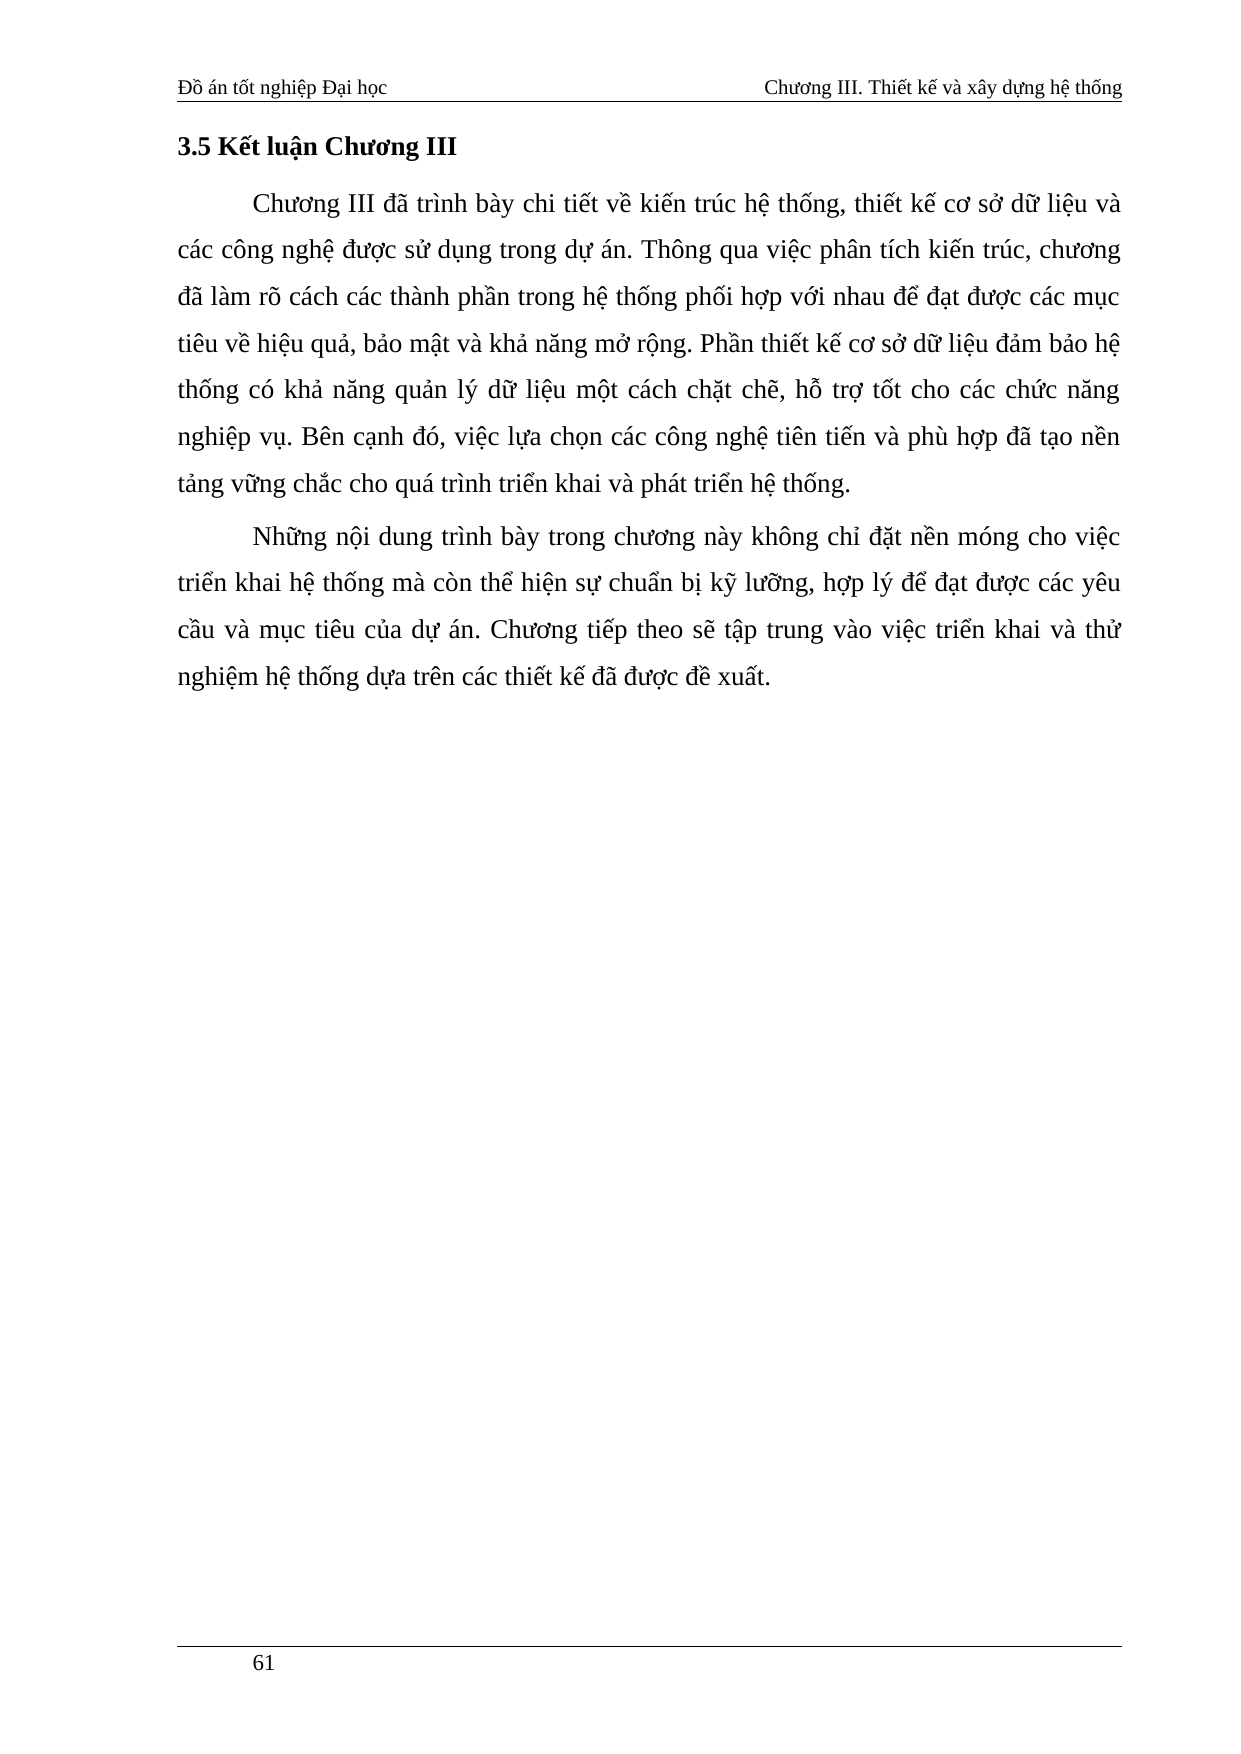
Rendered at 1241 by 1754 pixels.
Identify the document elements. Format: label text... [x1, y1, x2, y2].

text Chương III đã trình bày chi tiết về kiến trúc hệ thống, thiết kế cơ sở dữ liệu và các công nghệ được sử dụng trong dự án. Thông qua việc phân tích kiến trúc, chương đã làm rõ cách các thành phần trong hệ thống phối hợp với nhau để đạt được các mục tiêu về hiệu quả, bảo mật và khả năng mở rộng. Phần thiết kế cơ sở dữ liệu đảm bảo hệ thống có khả năng quản lý dữ liệu một cách chặt chẽ, hỗ trợ tốt cho các chức năng nghiệp vụ. Bên cạnh đó, việc lựa chọn các công nghệ tiên tiến và phù hợp đã tạo nền tảng vững chắc cho quá trình triển khai và phát triển hệ thống. [177, 187, 1122, 498]
subtitle 3.5 Kết luận Chương III [177, 130, 1122, 162]
text Những nội dung trình bày trong chương này không chỉ đặt nền móng cho việc triển khai hệ thống mà còn thể hiện sự chuẩn bị kỹ lưỡng, hợp lý để đạt được các yêu cầu và mục tiêu của dự án. Chương tiếp theo sẽ tập trung vào việc triển khai và thử nghiệm hệ thống dựa trên các thiết kế đã được đề xuất. [177, 520, 1122, 691]
